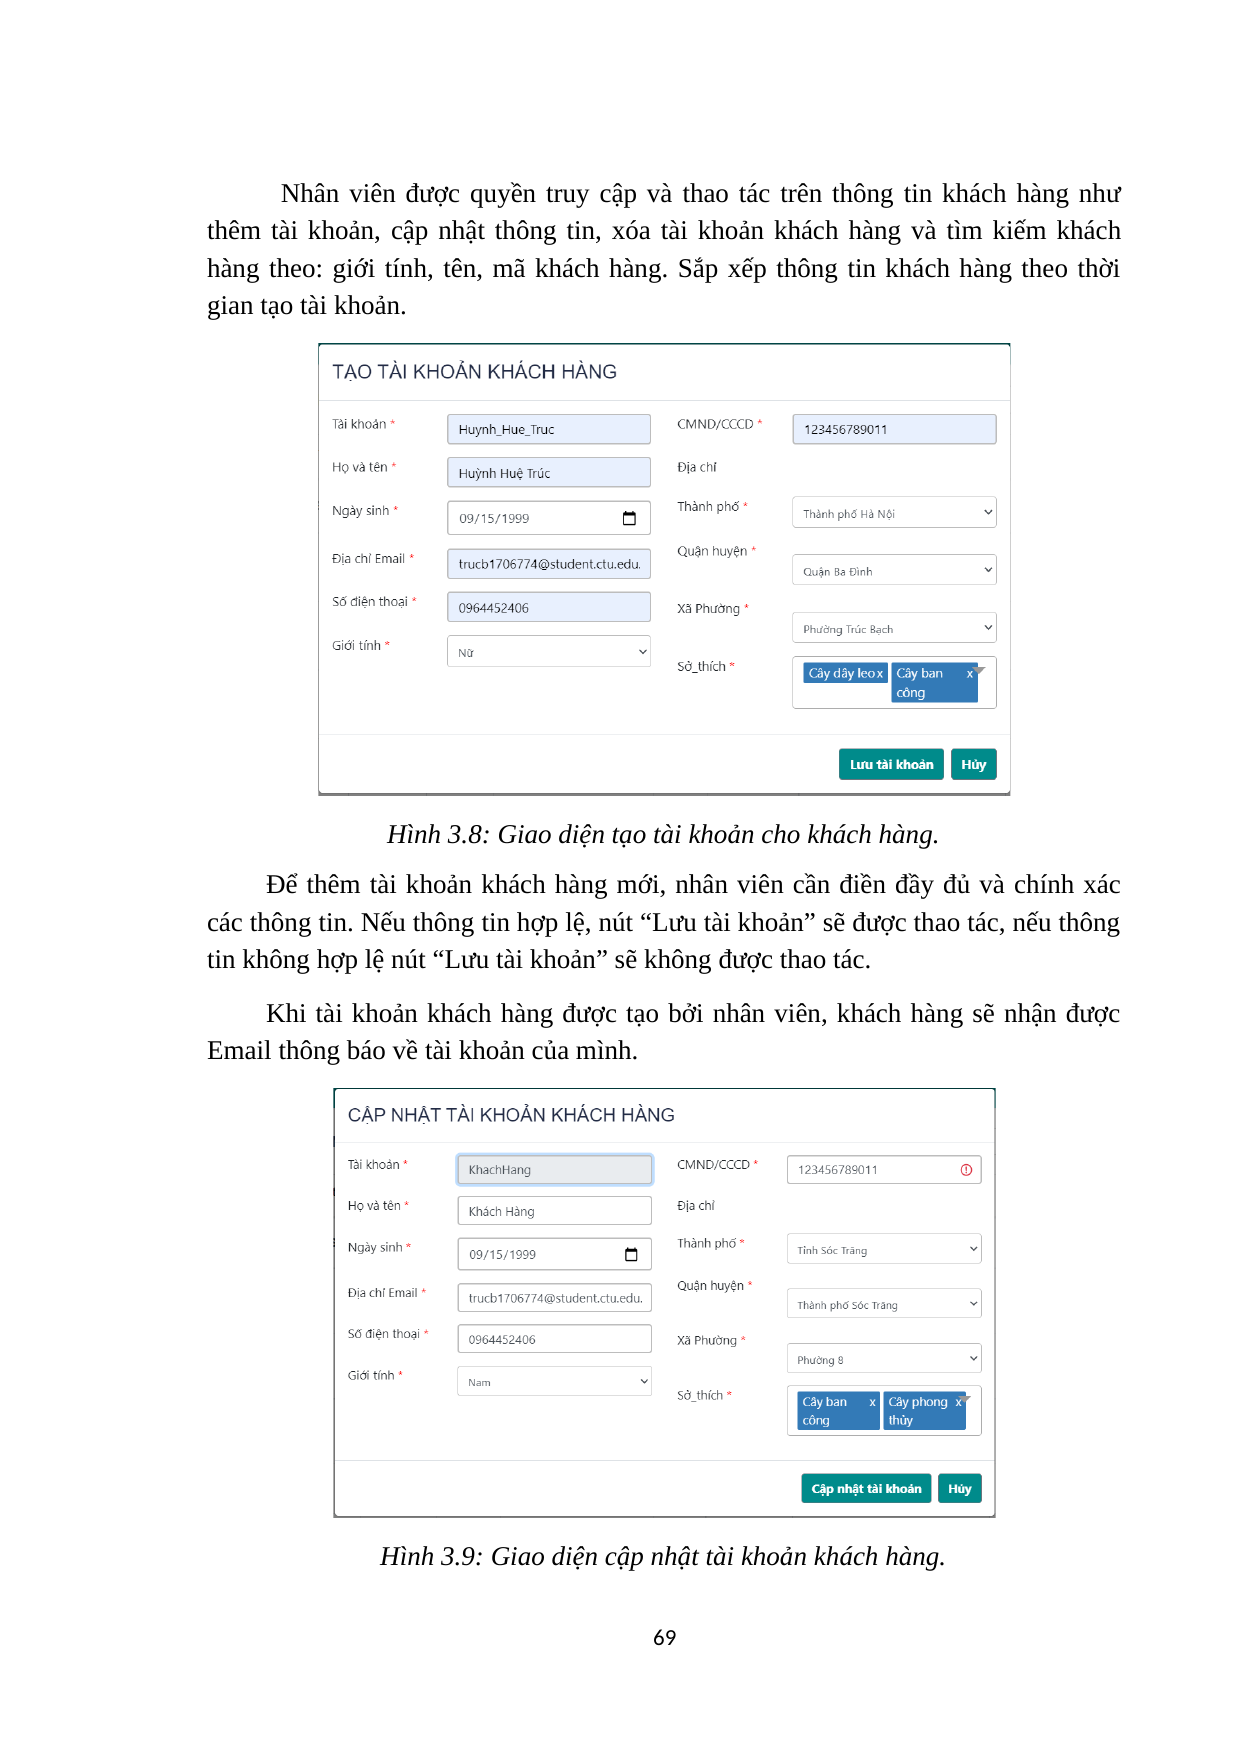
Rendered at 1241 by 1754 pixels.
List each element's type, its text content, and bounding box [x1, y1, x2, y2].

picture [333, 1088, 996, 1518]
text Khi tài khoản khách hàng được tạo bởi nhân viên, khách hàng sẽ nhận được Email thông báo về tài khoản của mình. [207, 997, 1122, 1065]
text Hình 3.9: Giao diện cập nhật tài khoản khách hàng. [207, 1541, 1122, 1572]
text Để thêm tài khoản khách hàng mới, nhân viên cần điền đầy đủ và chính xác các thông tin. Nếu thông tin hợp lệ, nút “Lưu tài khoản” sẽ được thao tác, nếu thông tin không hợp lệ nút “Lưu tài khoản” sẽ không được thao tác. [207, 868, 1122, 974]
text Nhân viên được quyền truy cập và thao tác trên thông tin khách hàng như thêm tài khoản, cập nhật thông tin, xóa tài khoản khách hàng và tìm kiếm khách hàng theo: giới tính, tên, mã khách hàng. Sắp xếp thông tin khách hàng theo thời gian tạo tài khoản. [207, 177, 1122, 320]
picture [318, 343, 1011, 796]
text Hình 3.8: Giao diện tạo tài khoản cho khách hàng. [207, 818, 1122, 849]
